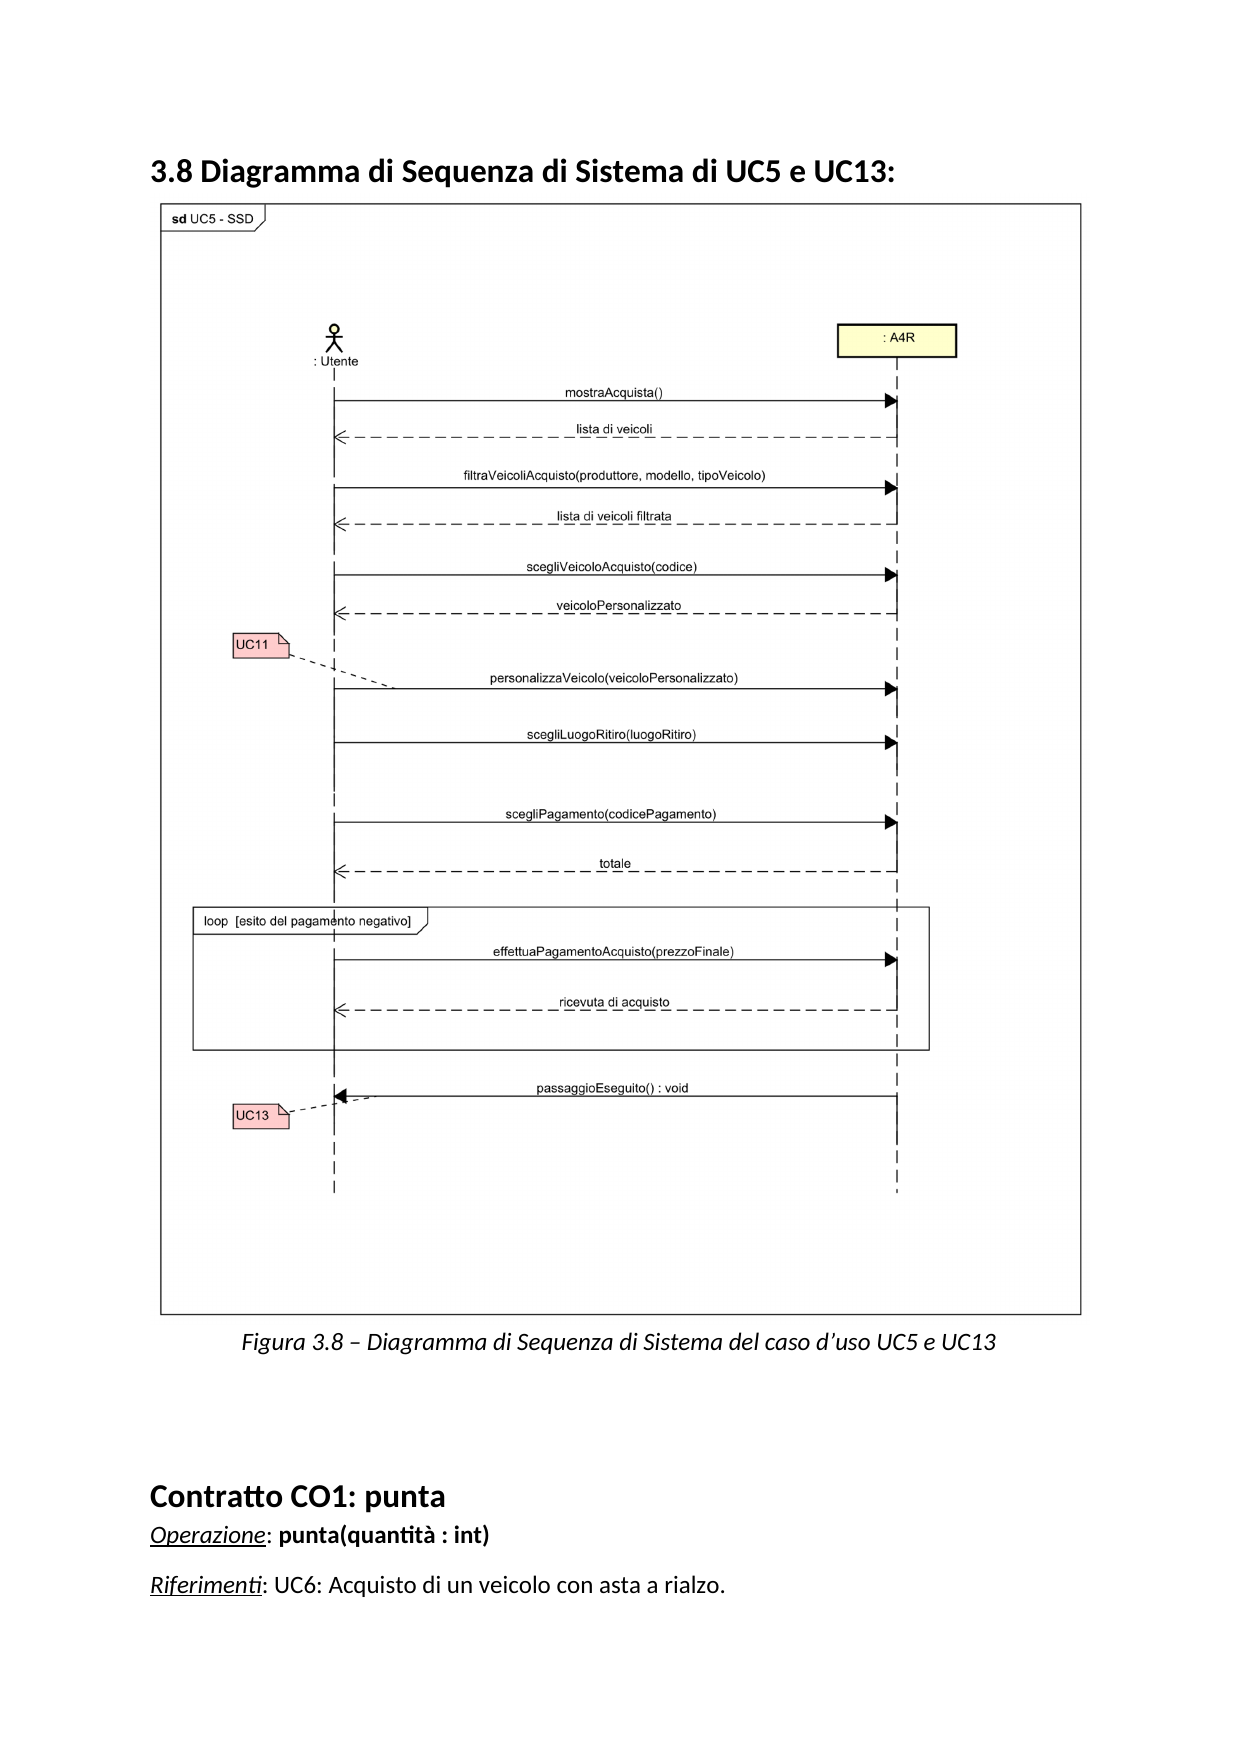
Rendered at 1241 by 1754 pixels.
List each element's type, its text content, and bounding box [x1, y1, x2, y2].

subtitle 3.8 Diagramma di Sequenza di Sistema di UC5 e UC13: [150, 150, 1090, 191]
text Figura 3.8 – Diagramma di Sequenza di Sistema del caso d’uso UC5 e UC13 [150, 1325, 1090, 1357]
picture [150, 193, 1091, 1325]
text Riferimenti: UC6: Acquisto di un veicolo con asta a rialzo. [150, 1569, 1090, 1599]
subtitle Contratto CO1: punta [150, 1475, 1090, 1516]
text Operazione: punta(quantità : int) [150, 1519, 1090, 1550]
